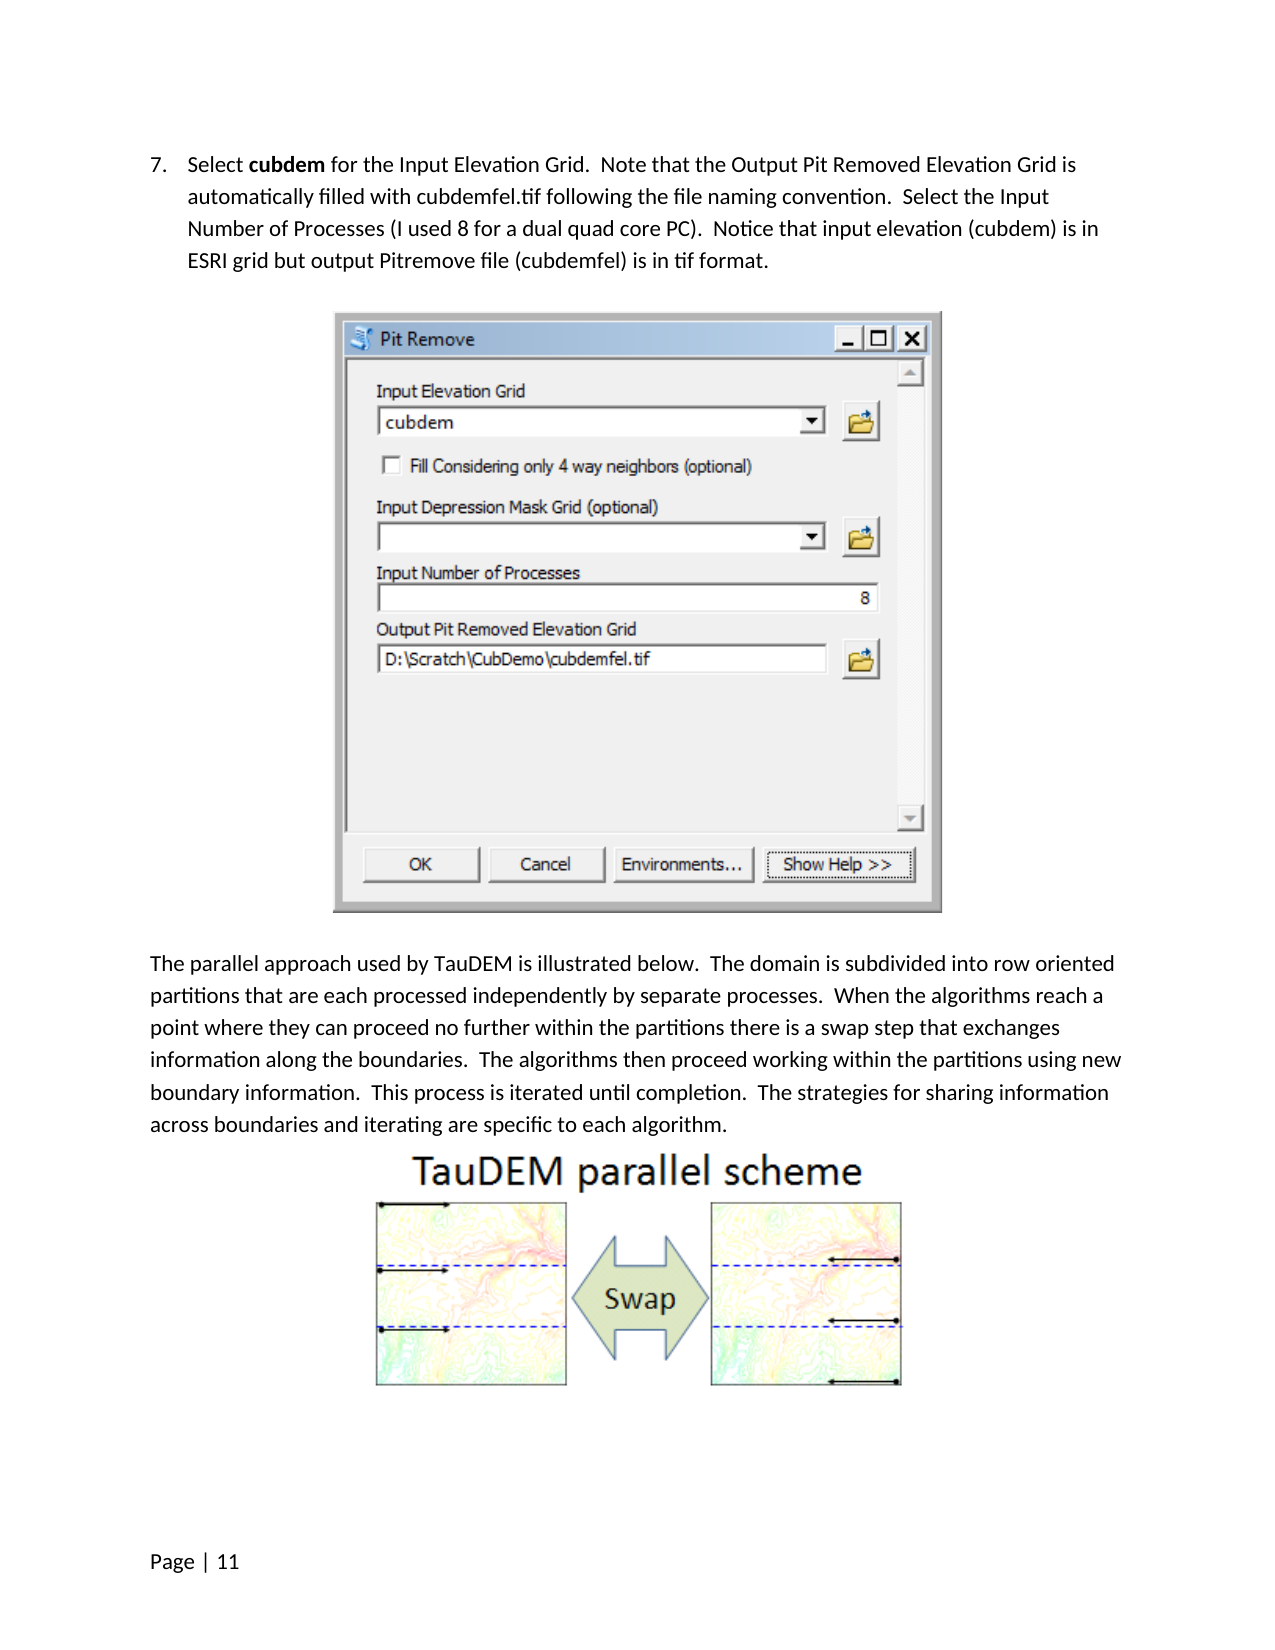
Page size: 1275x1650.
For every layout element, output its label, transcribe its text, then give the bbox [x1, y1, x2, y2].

picture [262, 1142, 1013, 1407]
list Select cubdem for the Input Elevation Grid. Note that the Output Pit Removed Elevation Grid is automatically filled with cubdemfel.tif following the file naming convention. Select the Input Number of Processes (I used 8 for a dual quad core PC). Notice that input elevation (cubdem) is in ESRI grid but output Pitremove file (cubdemfel) is in tif format. [150, 150, 1125, 274]
picture [332, 311, 943, 913]
text The parallel approach used by TauDEM is illustrated below. The domain is subdivided into row oriented partitions that are each processed independently by separate processes. When the algorithms reach a point where they can proceed no further within the partitions there is a swap step that exchanges information along the boundaries. The algorithms then proceed working within the partitions using new boundary information. This process is iterated until completion. The strategies for sharing information across boundaries and iterating are specific to each algorithm. [150, 949, 1125, 1138]
